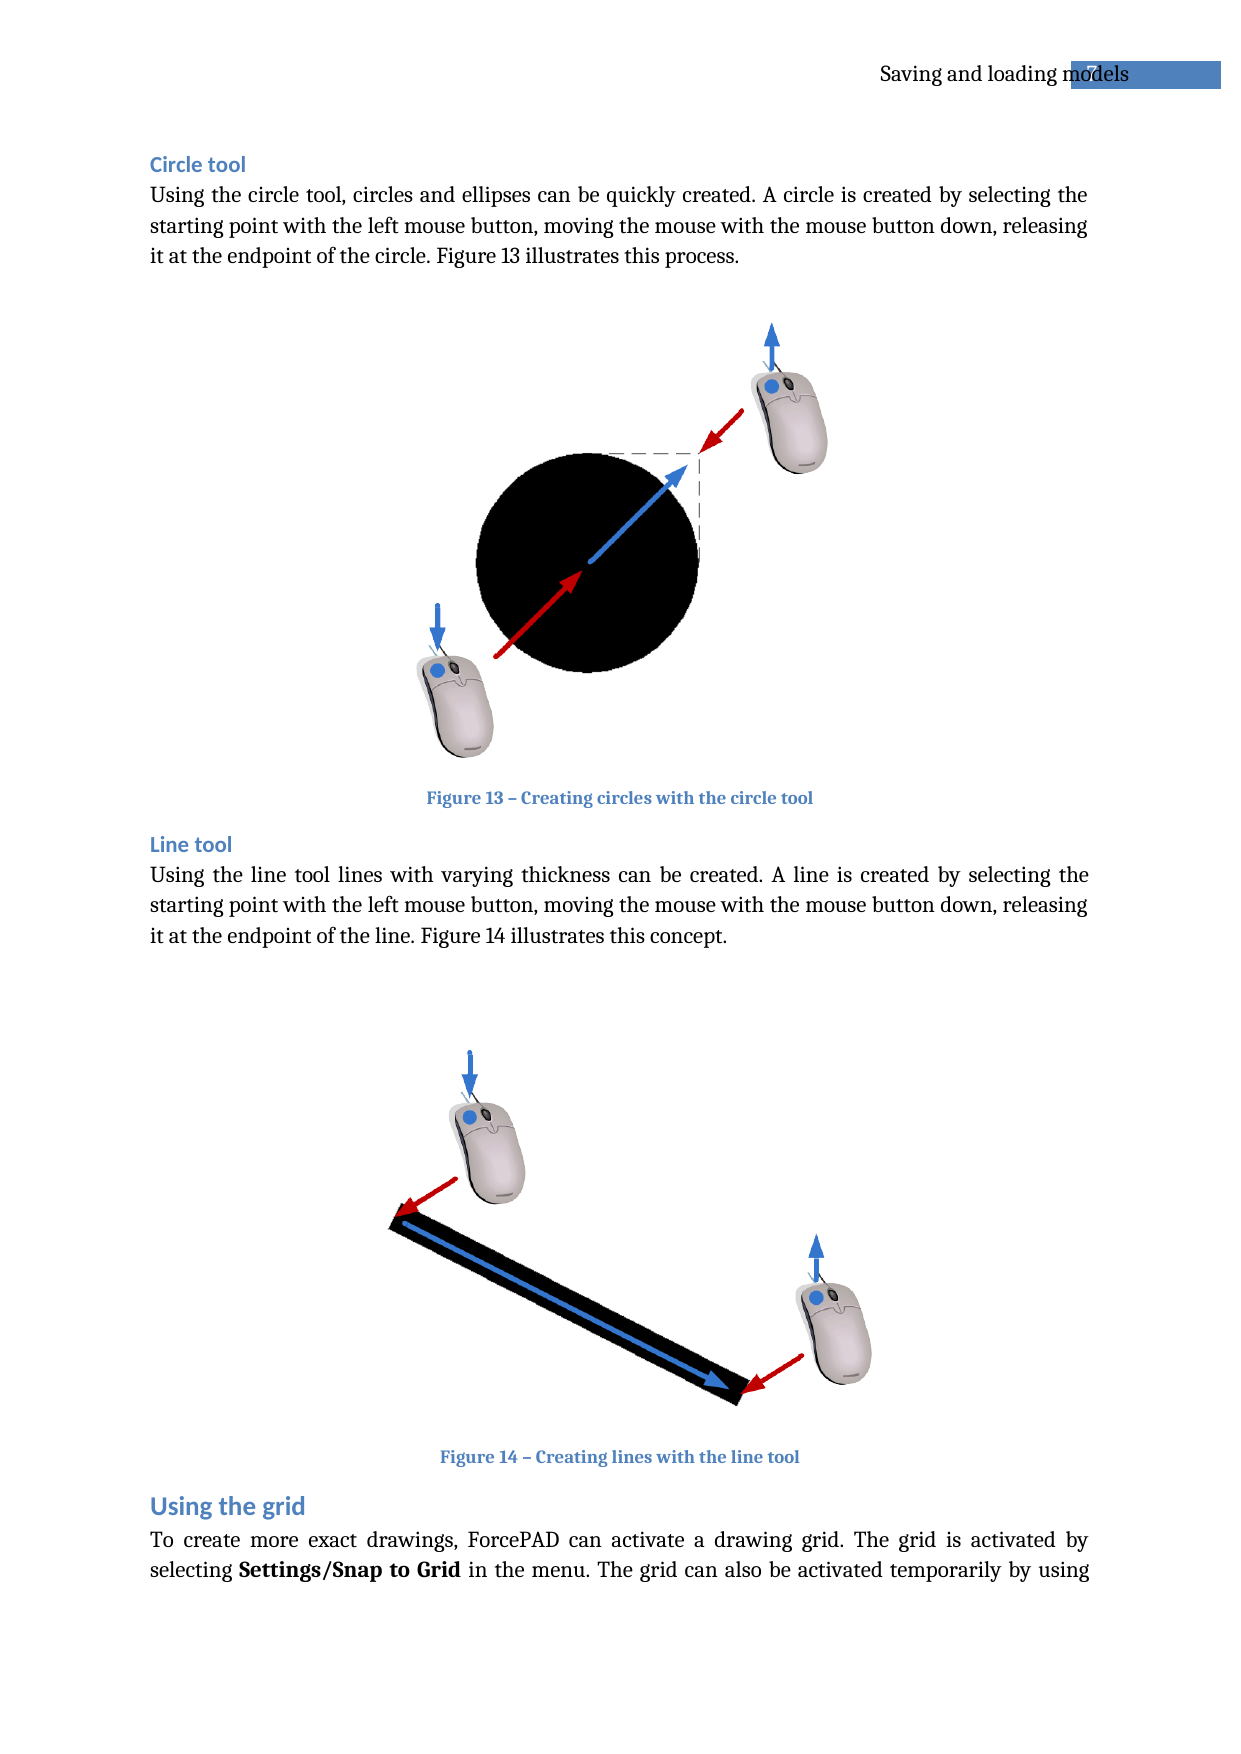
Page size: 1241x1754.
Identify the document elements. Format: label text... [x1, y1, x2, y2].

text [150, 1527, 1090, 1583]
subtitle Circle tool [150, 150, 1090, 178]
text Using the line tool lines with varying thickness can be created. A line is created by selecting the starting point with the left mouse button, moving the mouse with the mouse button down, releasing it at the endpoint of the line. Figure 14 illustrates this concept. [150, 862, 1090, 949]
text Figure 14 – Creating lines with the line tool [150, 1447, 1090, 1468]
subtitle Line tool [150, 830, 1090, 858]
text Using the circle tool, circles and ellipses can be quickly created. A circle is created by selecting the starting point with the left mouse button, moving the mouse with the mouse button down, releasing it at the endpoint of the circle. Figure 13 illustrates this process. [150, 182, 1090, 269]
text Figure 13 – Creating circles with the circle tool [150, 787, 1090, 809]
subtitle Using the grid [150, 1489, 1090, 1522]
